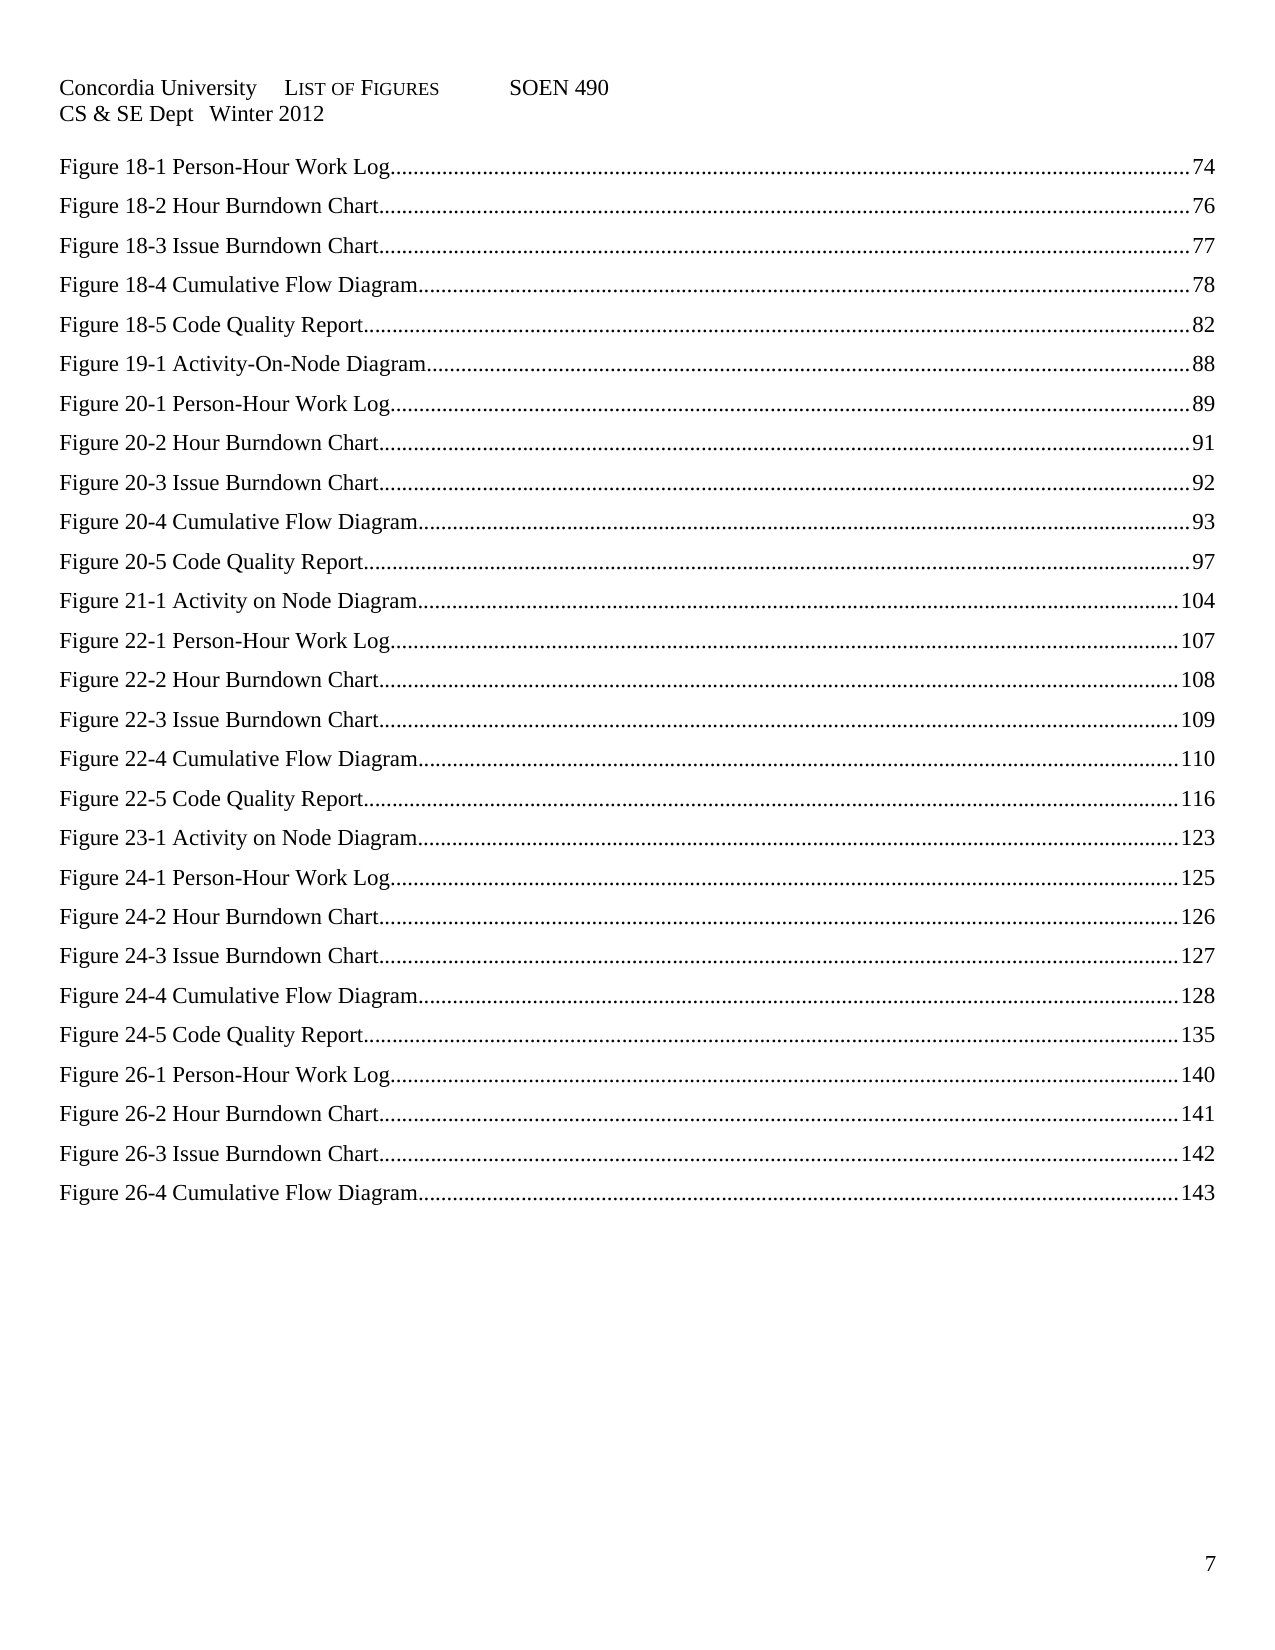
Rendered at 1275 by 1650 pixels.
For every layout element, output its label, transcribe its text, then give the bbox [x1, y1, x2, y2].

text Figure 20-4 Cumulative Flow Diagram 93 [59, 508, 1216, 534]
text Figure 26-3 Issue Burndown Chart 142 [59, 1140, 1216, 1166]
text Figure 22-5 Code Quality Report 116 [59, 784, 1216, 811]
text Figure 20-5 Code Quality Report 97 [59, 548, 1216, 574]
text Figure 22-1 Person-Hour Work Log 107 [59, 627, 1216, 653]
text Figure 24-3 Issue Burndown Chart 127 [59, 942, 1216, 969]
text Figure 18-3 Issue Burndown Chart 77 [59, 232, 1216, 258]
text Figure 18-5 Code Quality Report 82 [59, 311, 1216, 337]
text Figure 24-4 Cumulative Flow Diagram 128 [59, 982, 1216, 1008]
text Figure 26-4 Cumulative Flow Diagram 143 [59, 1179, 1216, 1206]
text Figure 21-1 Activity on Node Diagram 104 [59, 587, 1216, 613]
text Figure 18-1 Person-Hour Work Log 74 [59, 153, 1216, 179]
text Figure 26-2 Hour Burndown Chart 141 [59, 1100, 1216, 1127]
text Figure 24-2 Hour Burndown Chart 126 [59, 903, 1216, 929]
text Figure 18-4 Cumulative Flow Diagram 78 [59, 271, 1216, 298]
text Figure 22-2 Hour Burndown Chart 108 [59, 666, 1216, 692]
text Figure 23-1 Activity on Node Diagram 123 [59, 824, 1216, 850]
text Figure 22-4 Cumulative Flow Diagram 110 [59, 745, 1216, 771]
text Figure 26-1 Person-Hour Work Log 140 [59, 1061, 1216, 1087]
text Figure 22-3 Issue Burndown Chart 109 [59, 706, 1216, 732]
text Figure 24-1 Person-Hour Work Log 125 [59, 863, 1216, 890]
text Figure 19-1 Activity-On-Node Diagram 88 [59, 350, 1216, 377]
text Figure 20-3 Issue Burndown Chart 92 [59, 469, 1216, 495]
text Figure 18-2 Hour Burndown Chart 76 [59, 192, 1216, 219]
text Figure 24-5 Code Quality Report 135 [59, 1021, 1216, 1048]
text Figure 20-1 Person-Hour Work Log 89 [59, 390, 1216, 416]
text Figure 20-2 Hour Burndown Chart 91 [59, 429, 1216, 456]
